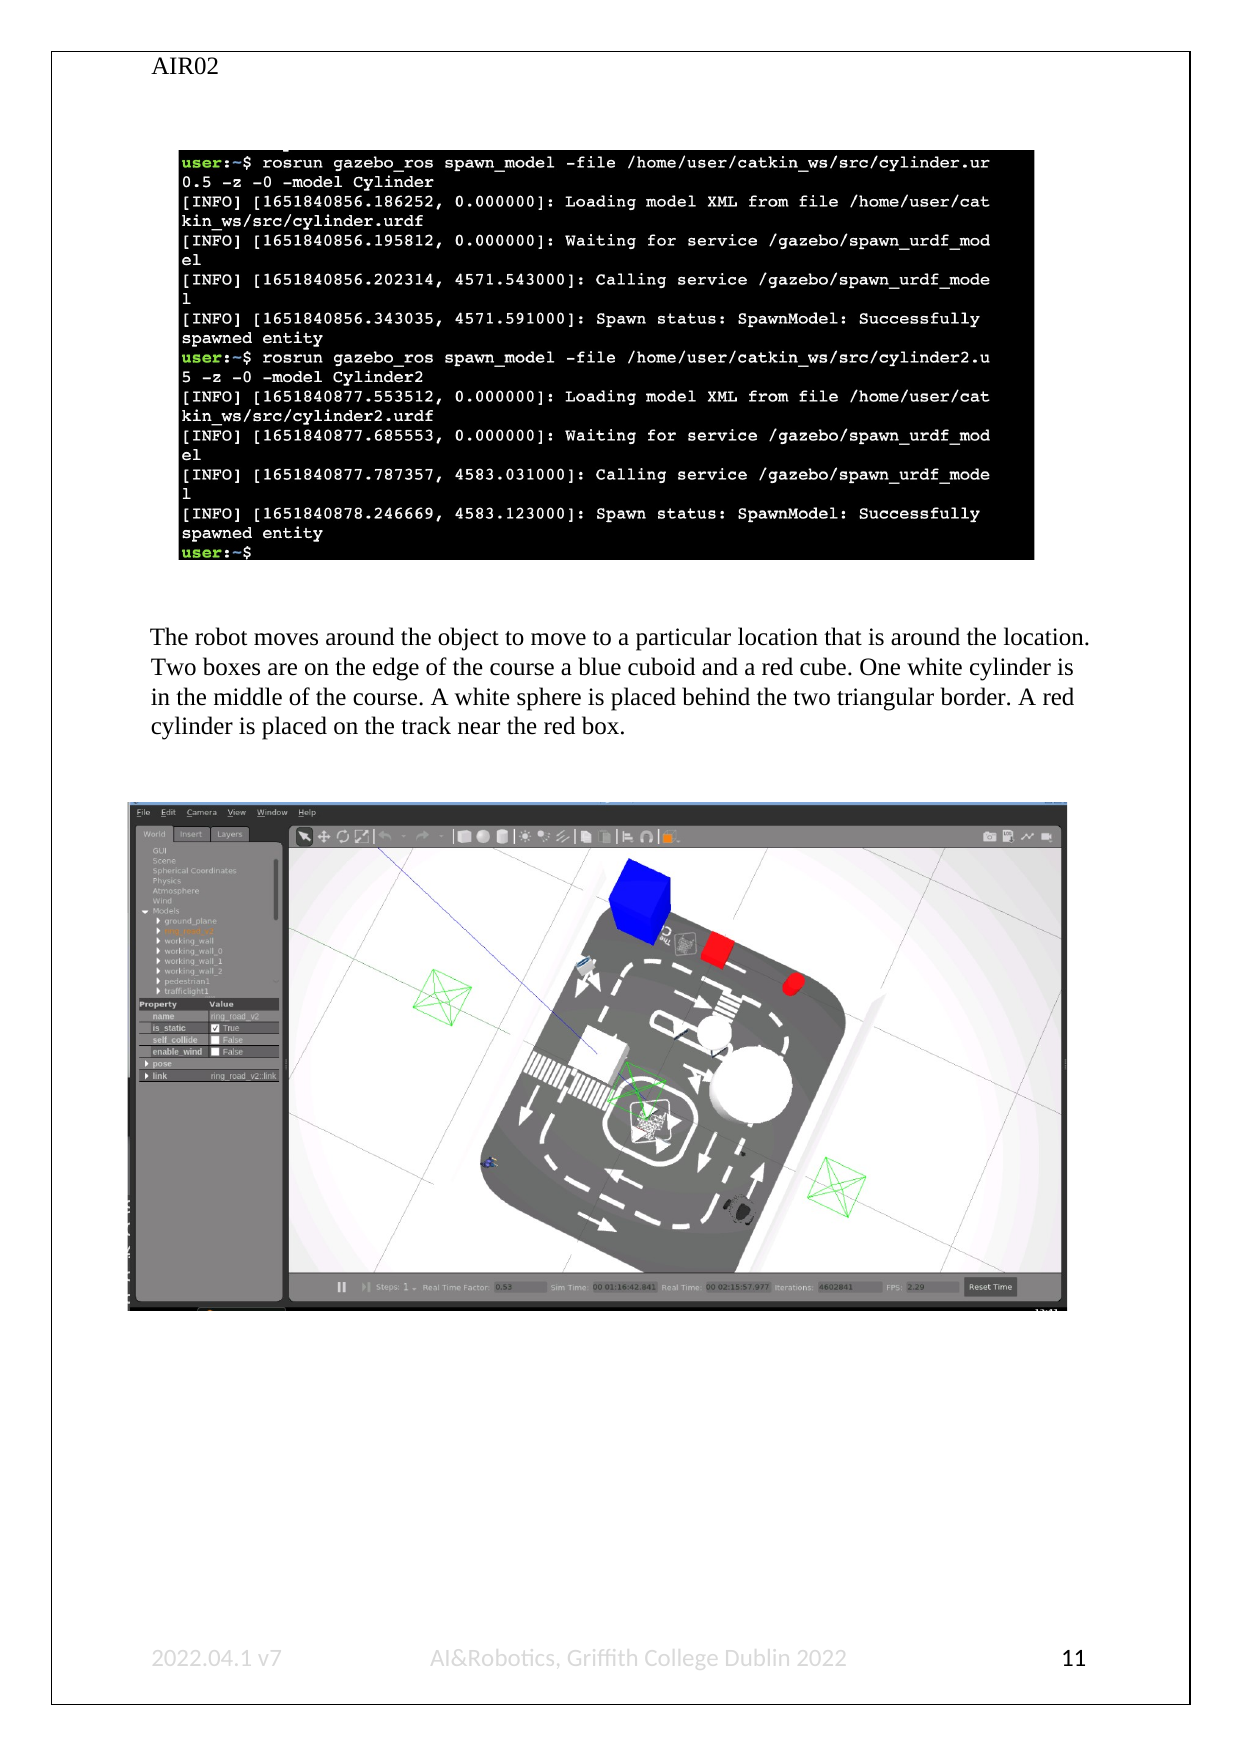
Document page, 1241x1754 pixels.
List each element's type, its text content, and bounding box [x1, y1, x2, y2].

picture [178, 150, 1035, 560]
text The robot moves around the object to move to a particular location that is around the location. Two boxes are on the edge of the course a blue cuboid and a red cube. One white cylinder is in the middle of the course. A white sphere is placed behind the two triangular border. A red cylinder is placed on the track near the red box. [149, 622, 1092, 740]
picture [127, 802, 1068, 1311]
